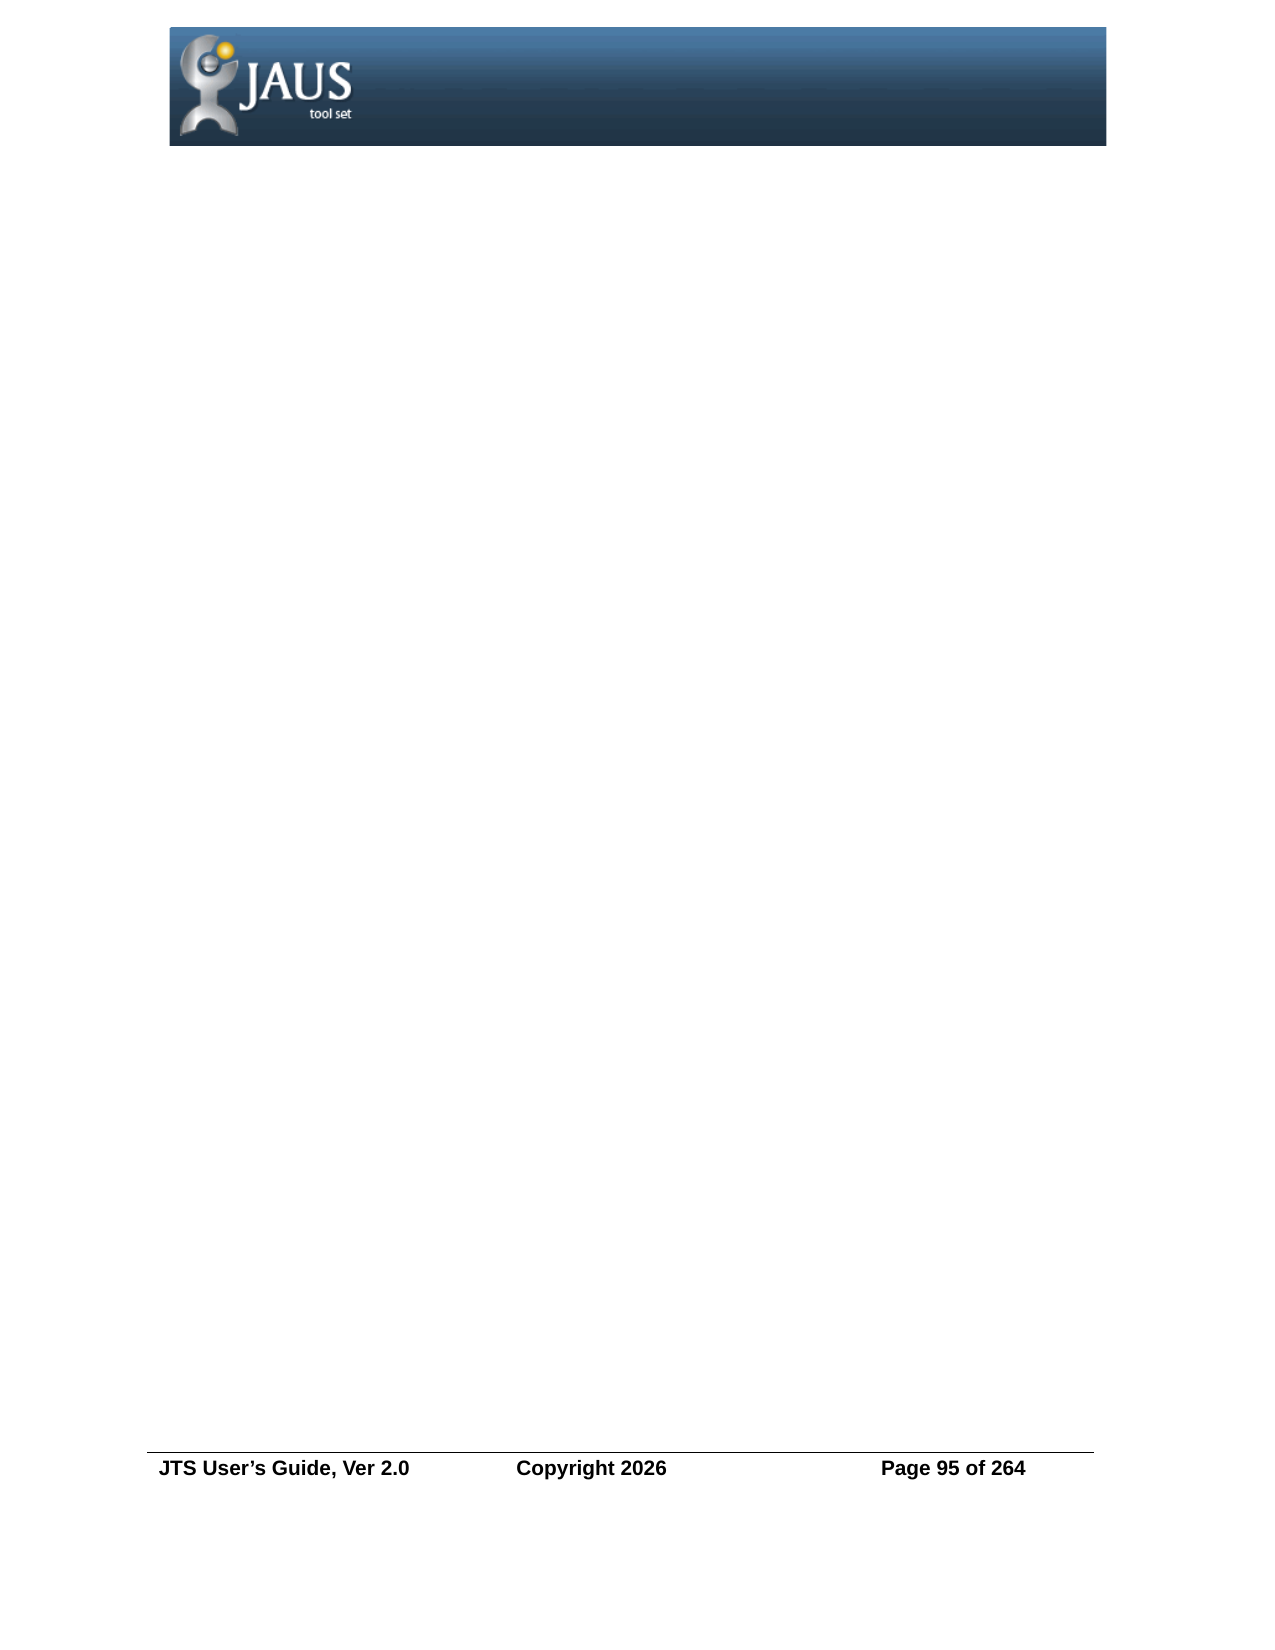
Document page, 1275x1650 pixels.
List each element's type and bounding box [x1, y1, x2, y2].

picture [169, 27, 1107, 146]
